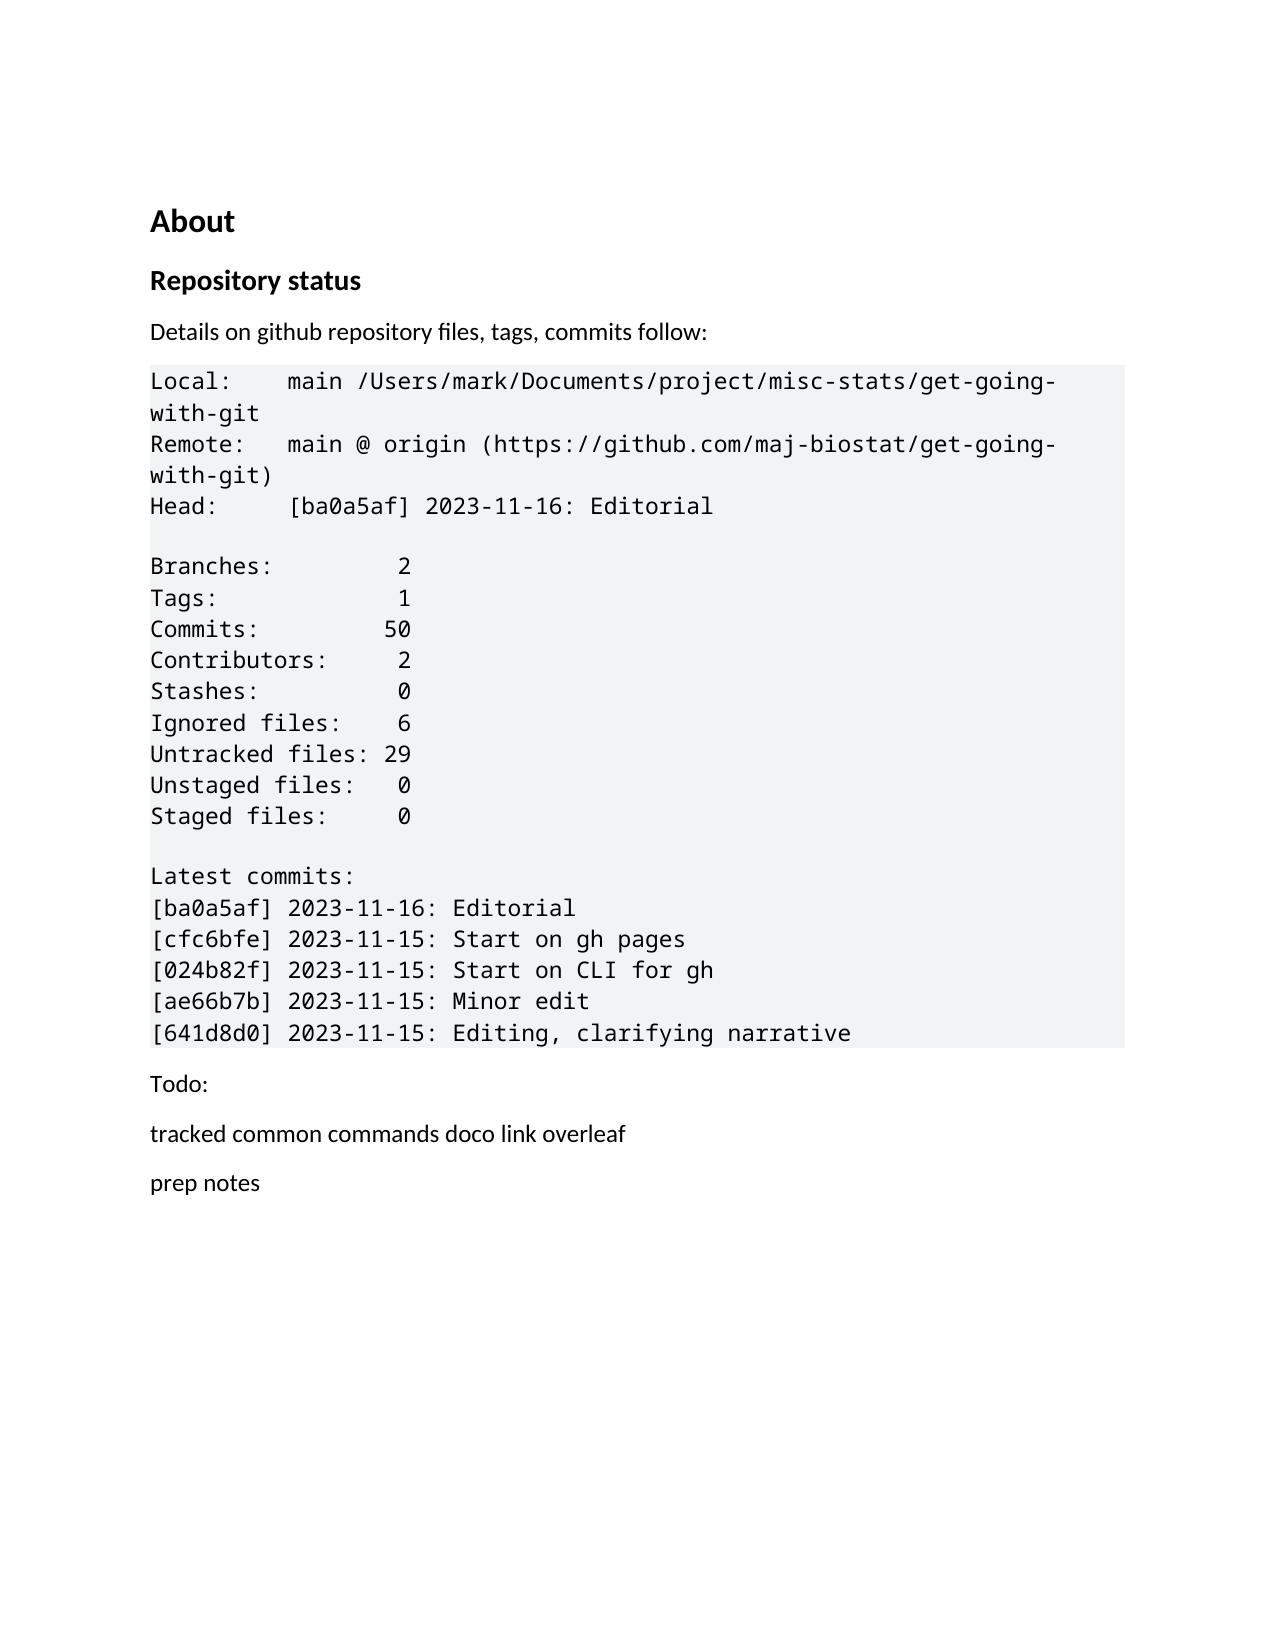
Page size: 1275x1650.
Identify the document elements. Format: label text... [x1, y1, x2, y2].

text tracked common commands doco link overleaf [150, 1118, 1125, 1148]
text Todo: [150, 1068, 1125, 1099]
text Local: main /Users/mark/Documents/project/misc-stats/get-going-with-git Remote: main @ origin (https://github.com/maj-biostat/get-going-with-git) Head: [ba0a5af] 2023-11-16: Editorial Branches: 2 Tags: 1 Commits: 50 Contributors: 2 Stashes: 0 Ignored files: 6 Untracked files: 29 Unstaged files: 0 Staged files: 0 Latest commits: [ba0a5af] 2023-11-16: Editorial [cfc6bfe] 2023-11-15: Start on gh pages [024b82f] 2023-11-15: Start on CLI for gh [ae66b7b] 2023-11-15: Minor edit [641d8d0] 2023-11-15: Editing, clarifying narrative [150, 365, 1125, 1048]
subtitle Repository status [150, 262, 1125, 297]
subtitle About [150, 200, 1125, 241]
text prep notes [150, 1167, 1125, 1198]
text Details on github repository files, tags, commits follow: [150, 316, 1125, 346]
